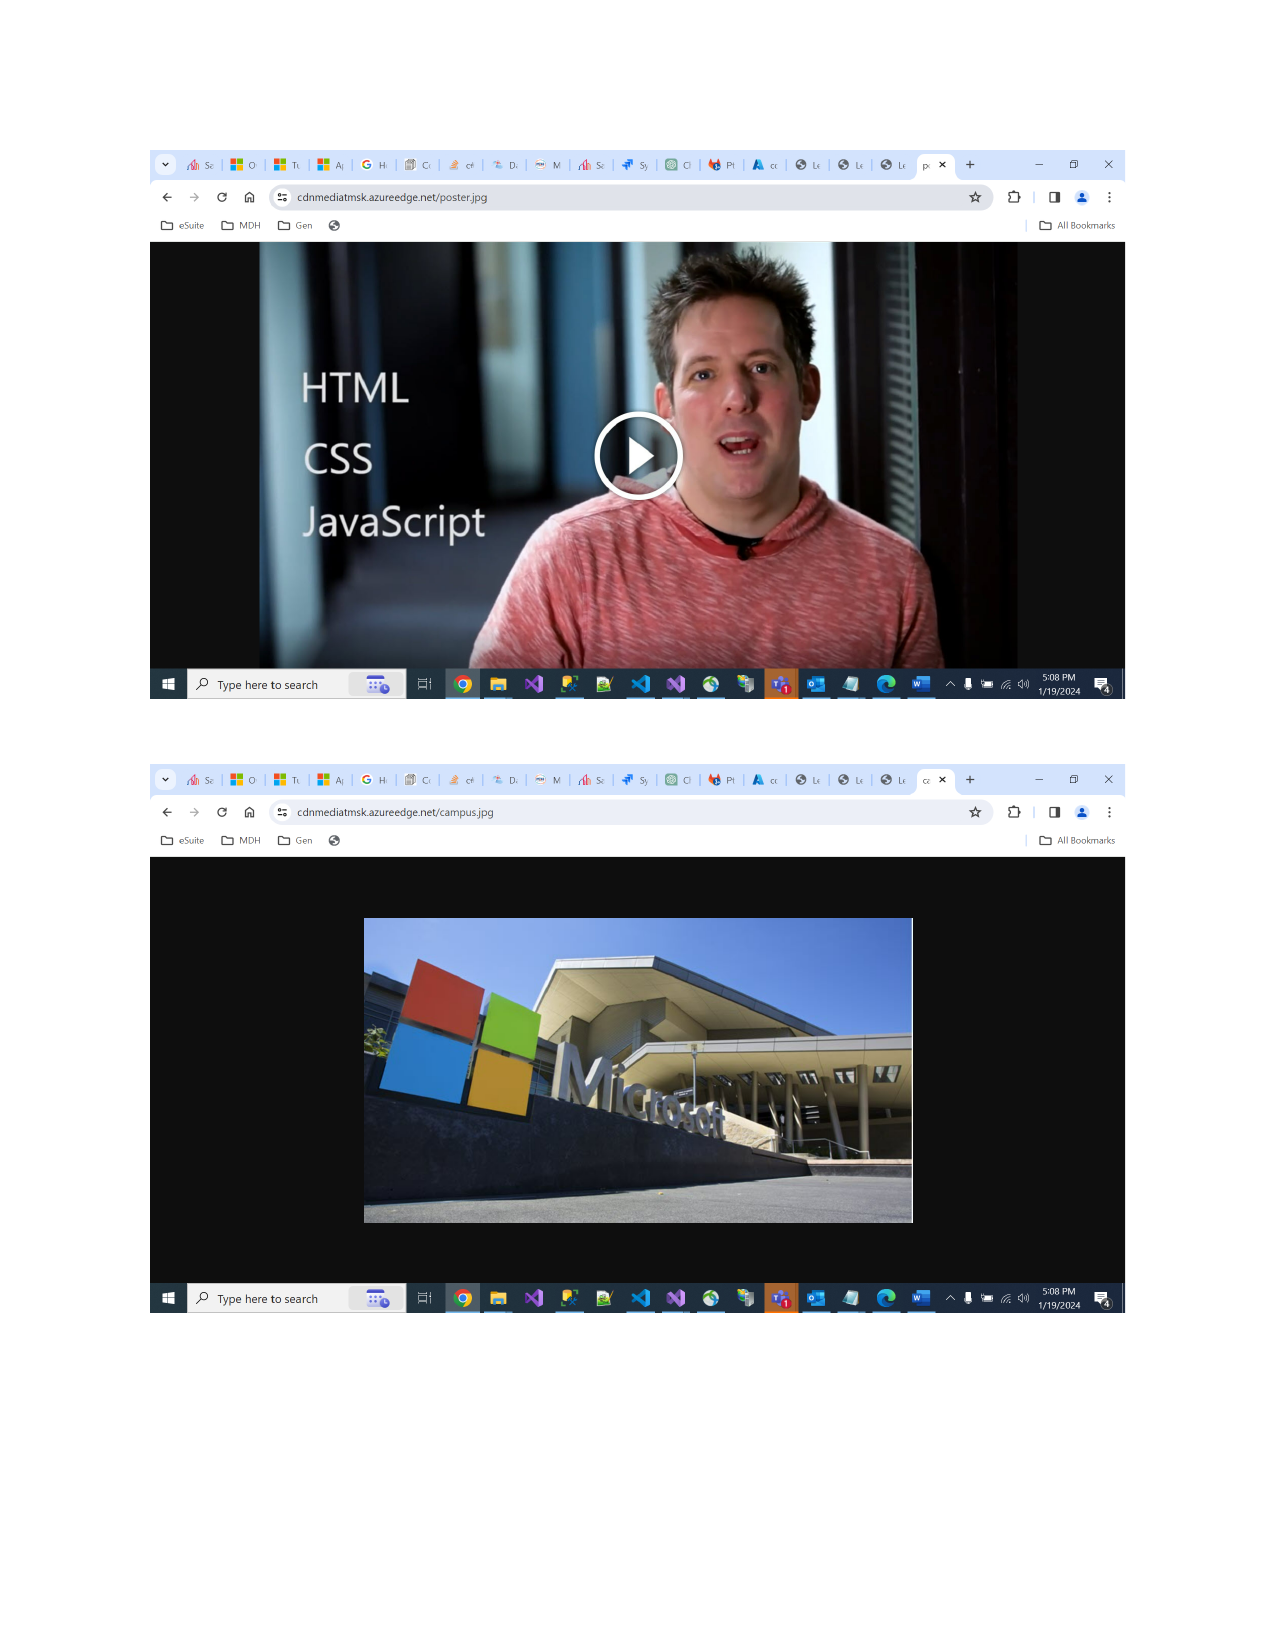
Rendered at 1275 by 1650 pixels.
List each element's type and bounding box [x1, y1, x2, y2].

picture [150, 764, 1125, 1313]
picture [150, 150, 1125, 699]
